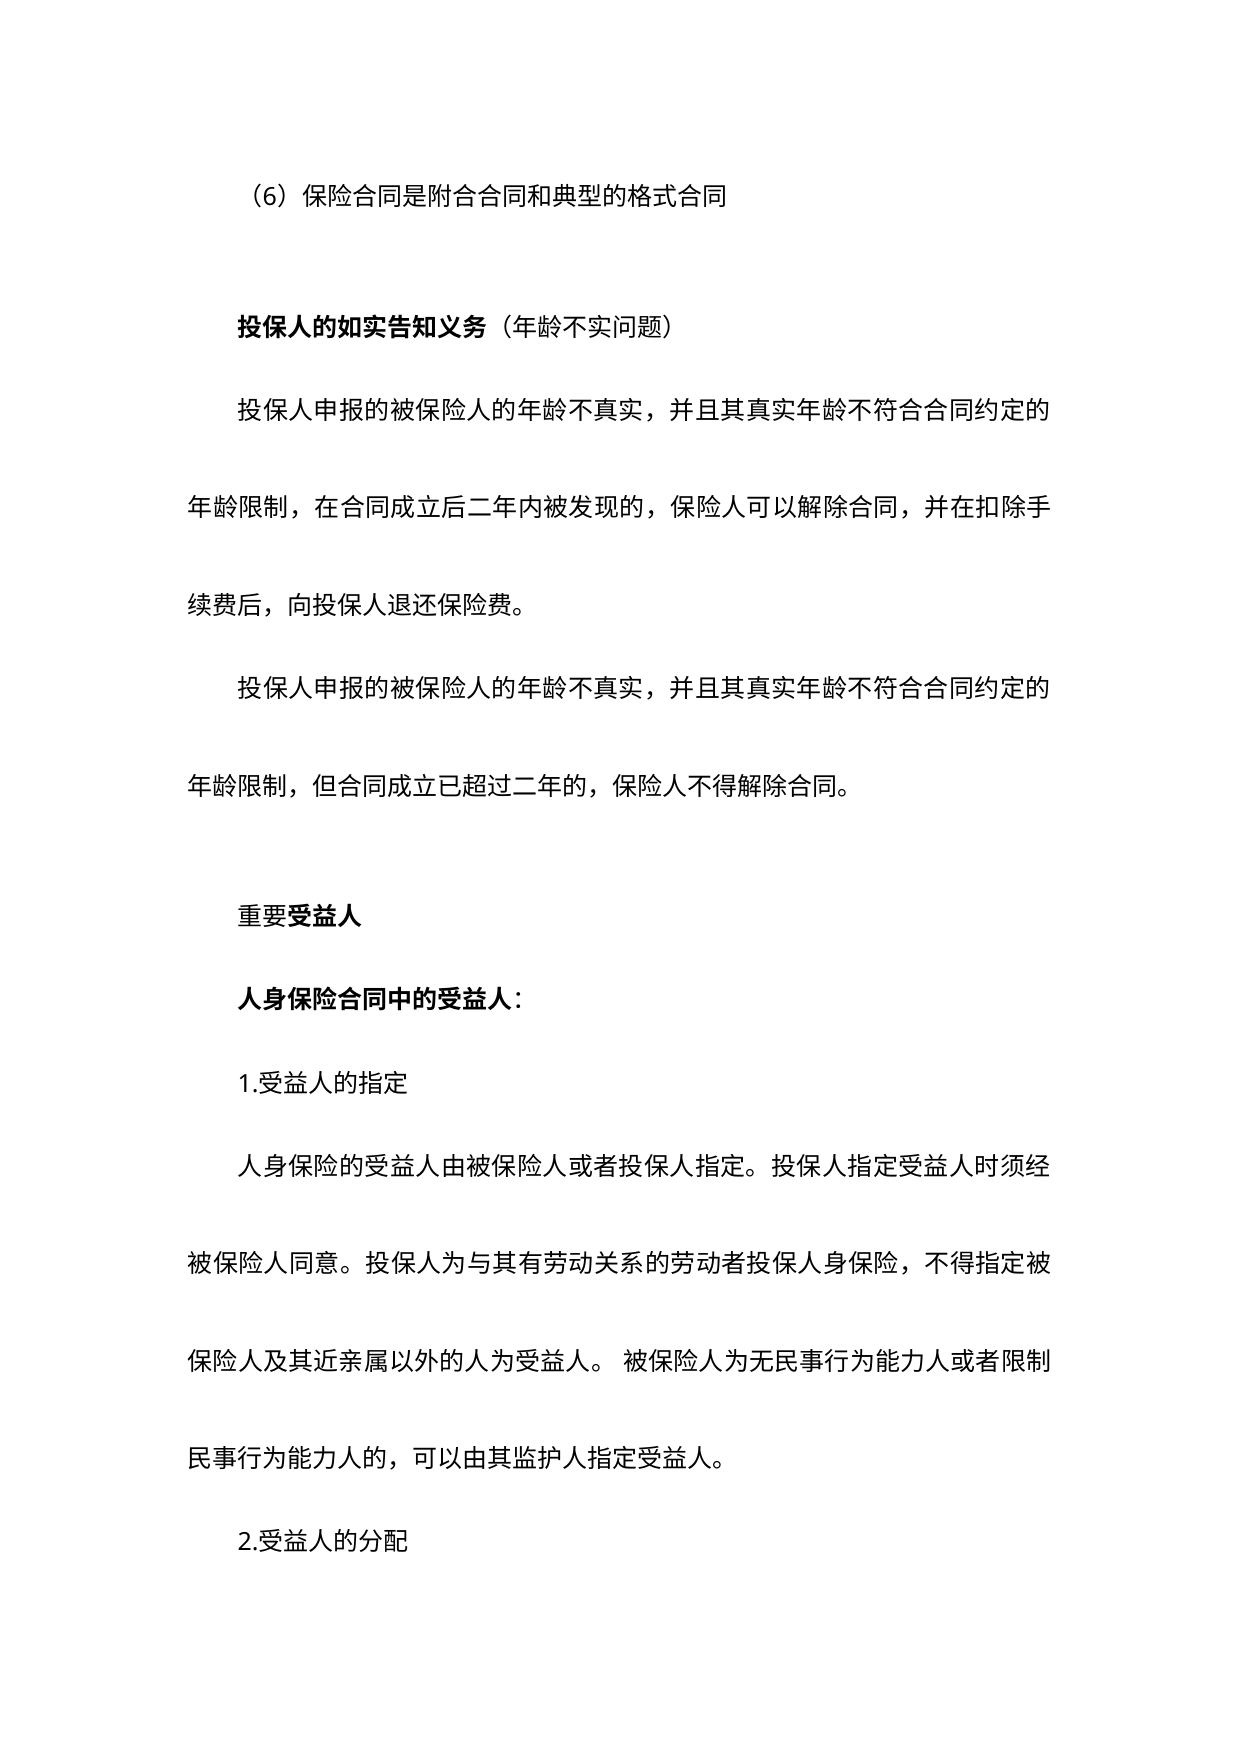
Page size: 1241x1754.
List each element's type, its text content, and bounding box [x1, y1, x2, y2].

text 人身保险合同中的受益人： [187, 966, 1053, 1031]
text 2.受益人的分配 [187, 1507, 1053, 1572]
text 投保人申报的被保险人的年龄不真实，并且其真实年龄不符合合同约定的年龄限制，但合同成立已超过二年的，保险人不得解除合同。 [187, 654, 1053, 817]
text 人身保险的受益人由被保险人或者投保人指定。投保人指定受益人时须经被保险人同意。投保人为与其有劳动关系的劳动者投保人身保险，不得指定被保险人及其近亲属以外的人为受益人。 被保险人为无民事行为能力人或者限制民事行为能力人的，可以由其监护人指定受益人。 [187, 1132, 1053, 1489]
text 重要受益人 [187, 882, 1053, 947]
text 投保人申报的被保险人的年龄不真实，并且其真实年龄不符合合同约定的年龄限制，在合同成立后二年内被发现的，保险人可以解除合同，并在扣除手续费后，向投保人退还保险费。 [187, 376, 1053, 636]
text 1.受益人的指定 [187, 1049, 1053, 1114]
text （6）保险合同是附合合同和典型的格式合同 [187, 162, 1053, 227]
text 投保人的如实告知义务（年龄不实问题） [187, 293, 1053, 358]
